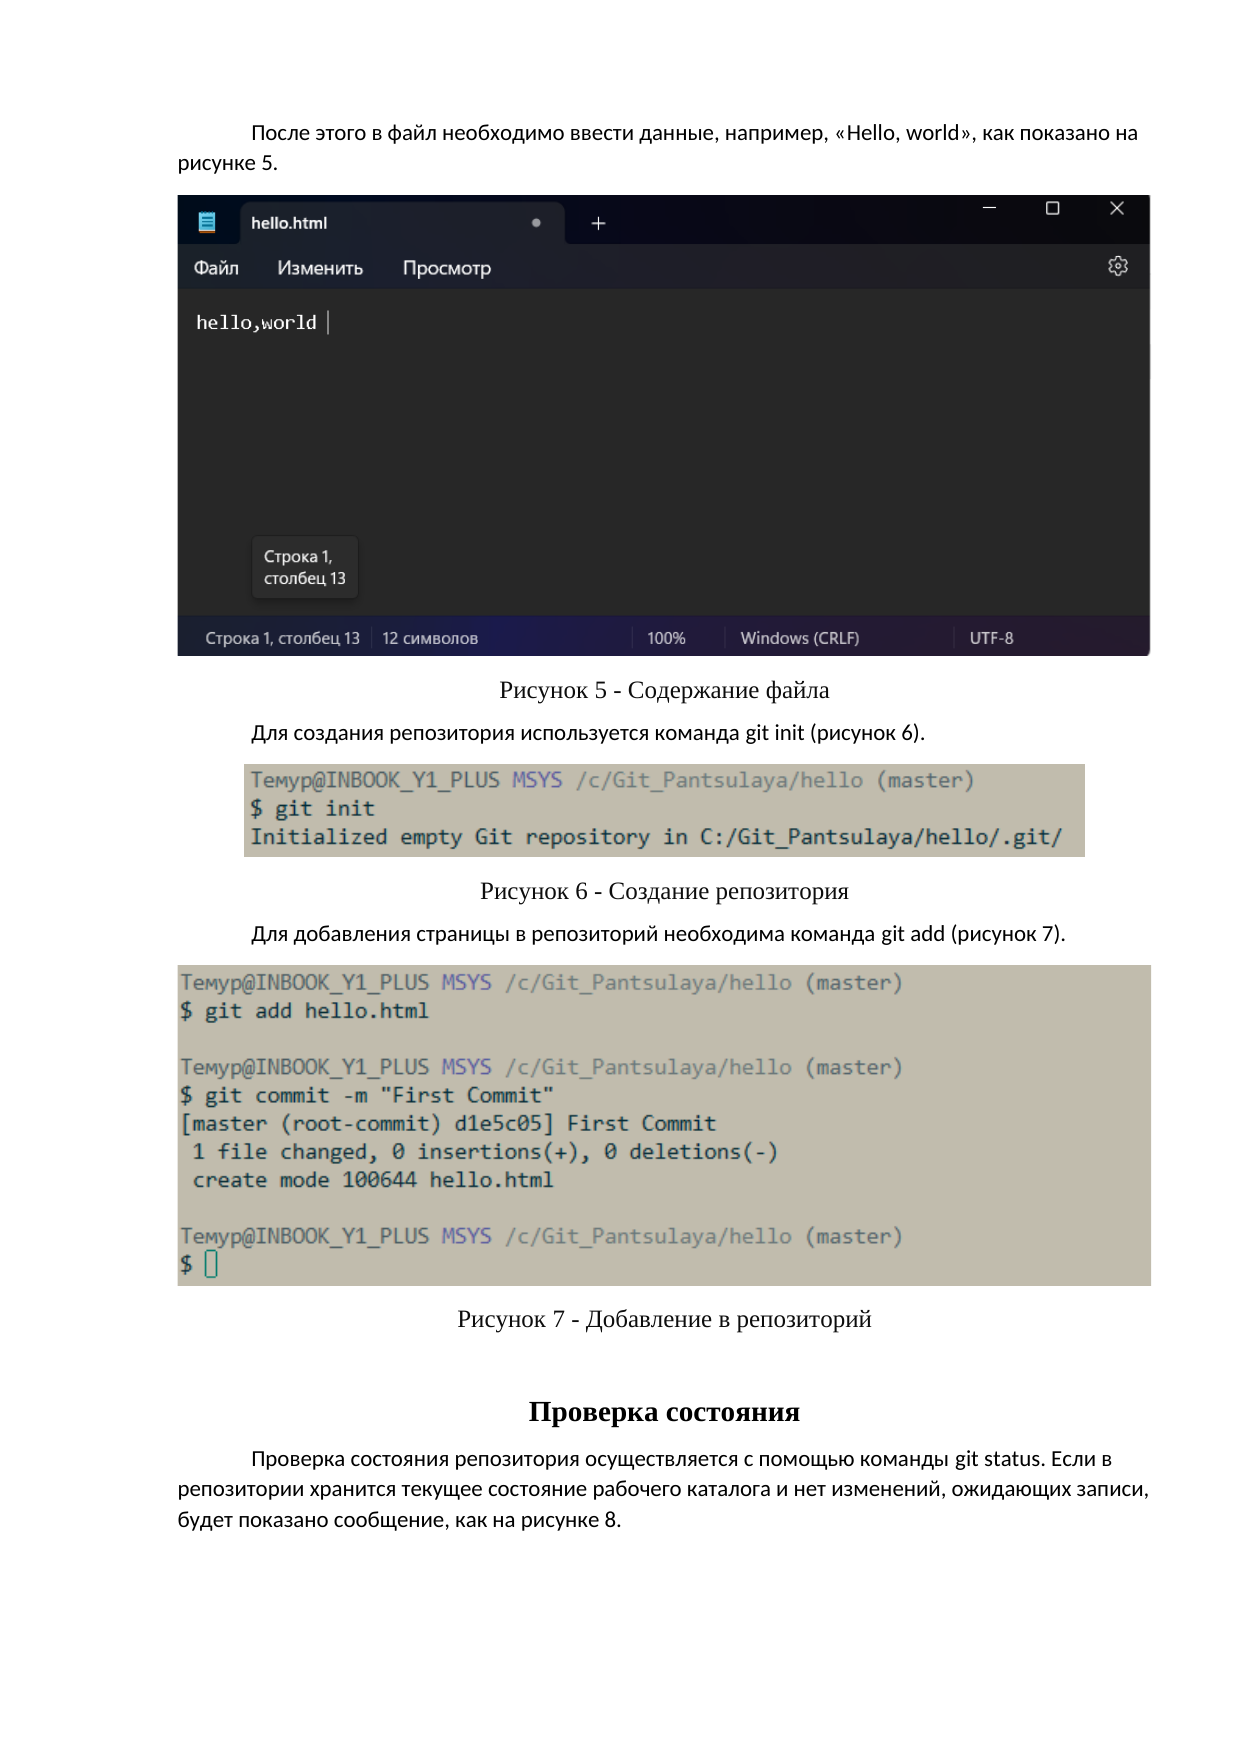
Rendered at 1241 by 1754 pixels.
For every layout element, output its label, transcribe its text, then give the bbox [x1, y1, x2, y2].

text Для добавления страницы в репозиторий необходима команда git add (рисунок 7). [177, 919, 1152, 947]
text Проверка состояния репозитория осуществляется с помощью команды git status. Если в репозитории хранится текущее состояние рабочего каталога и нет изменений, ожидающих записи, будет показано сообщение, как на рисунке 8. [177, 1444, 1152, 1533]
picture [177, 965, 1152, 1286]
subtitle Проверка состояния [177, 1394, 1152, 1427]
text После этого в файл необходимо ввести данные, например, «Hello, world», как показано на рисунке 5. [177, 118, 1152, 176]
text Для создания репозитория используется команда git init (рисунок 6). [177, 718, 1152, 746]
picture [177, 195, 1152, 656]
picture [244, 764, 1085, 857]
